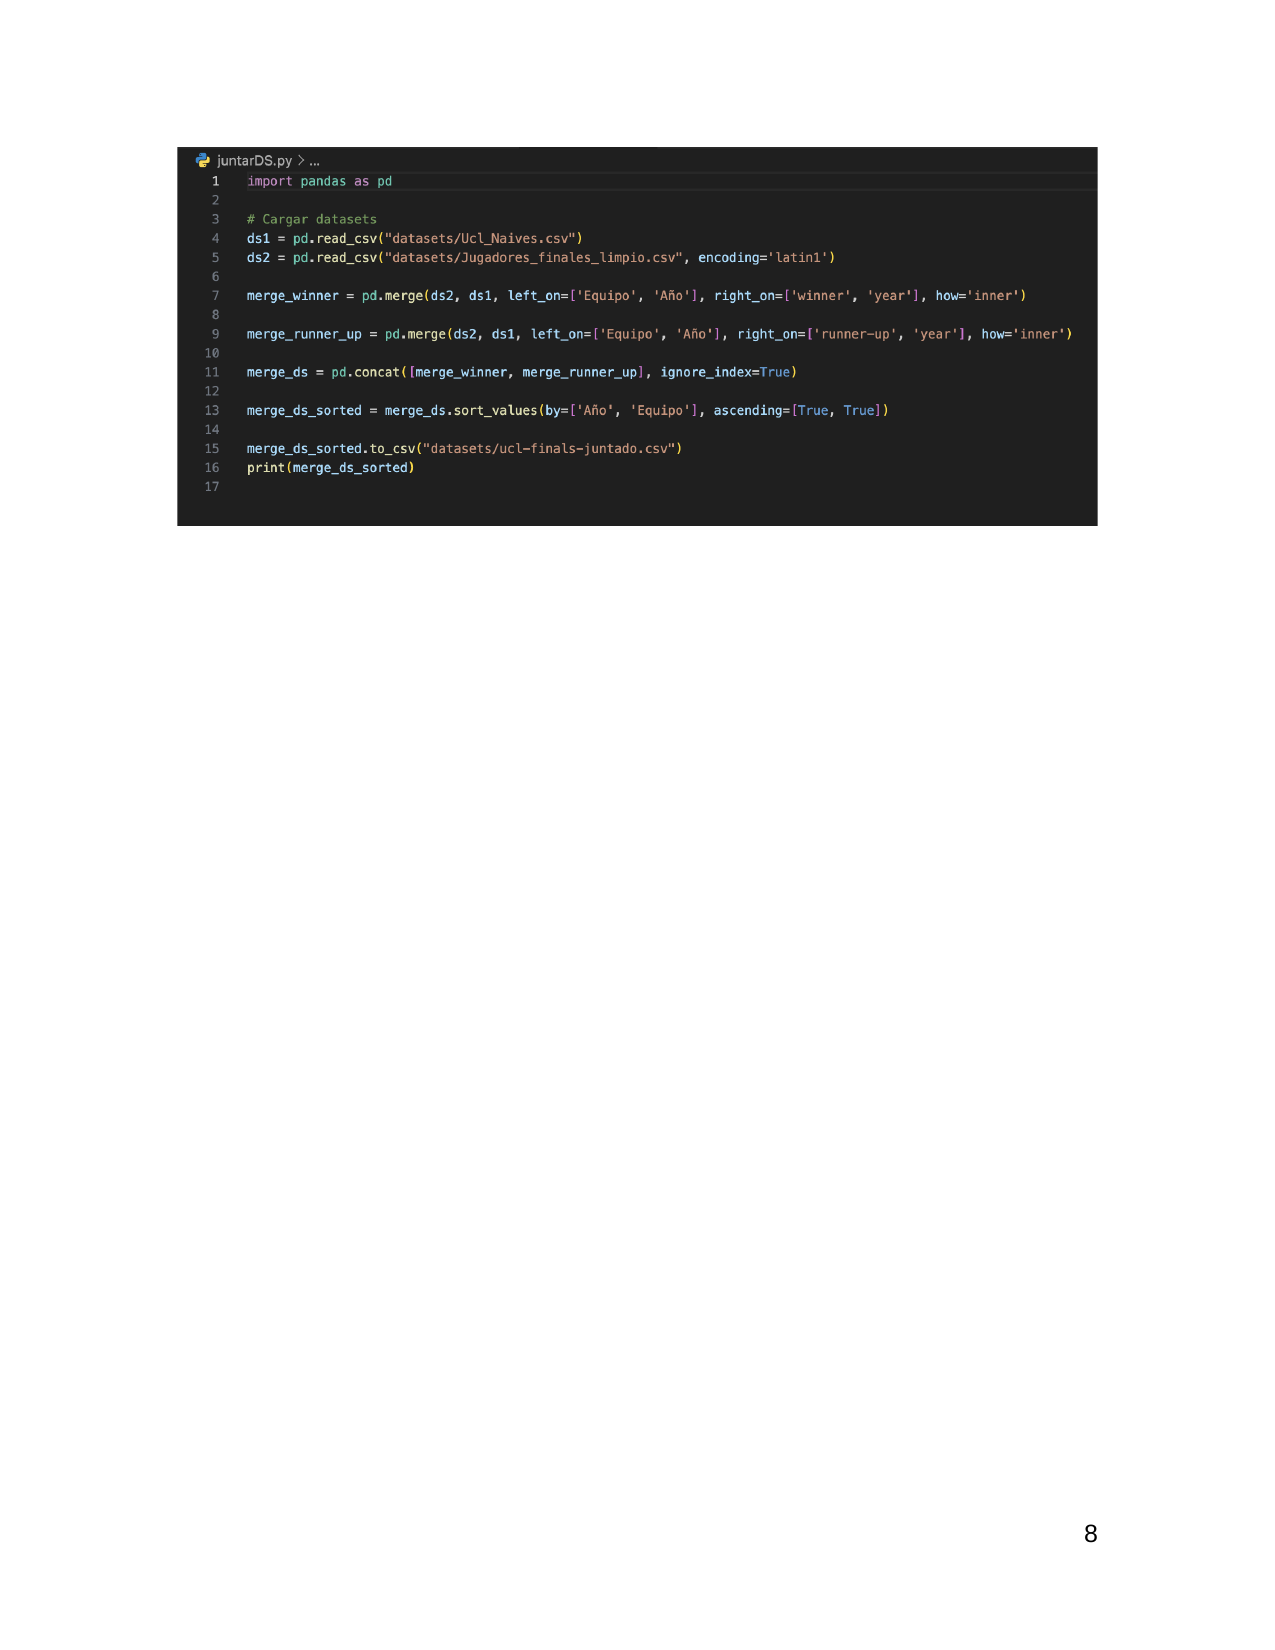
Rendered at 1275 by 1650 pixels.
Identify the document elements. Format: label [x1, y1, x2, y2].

picture [177, 147, 1098, 526]
